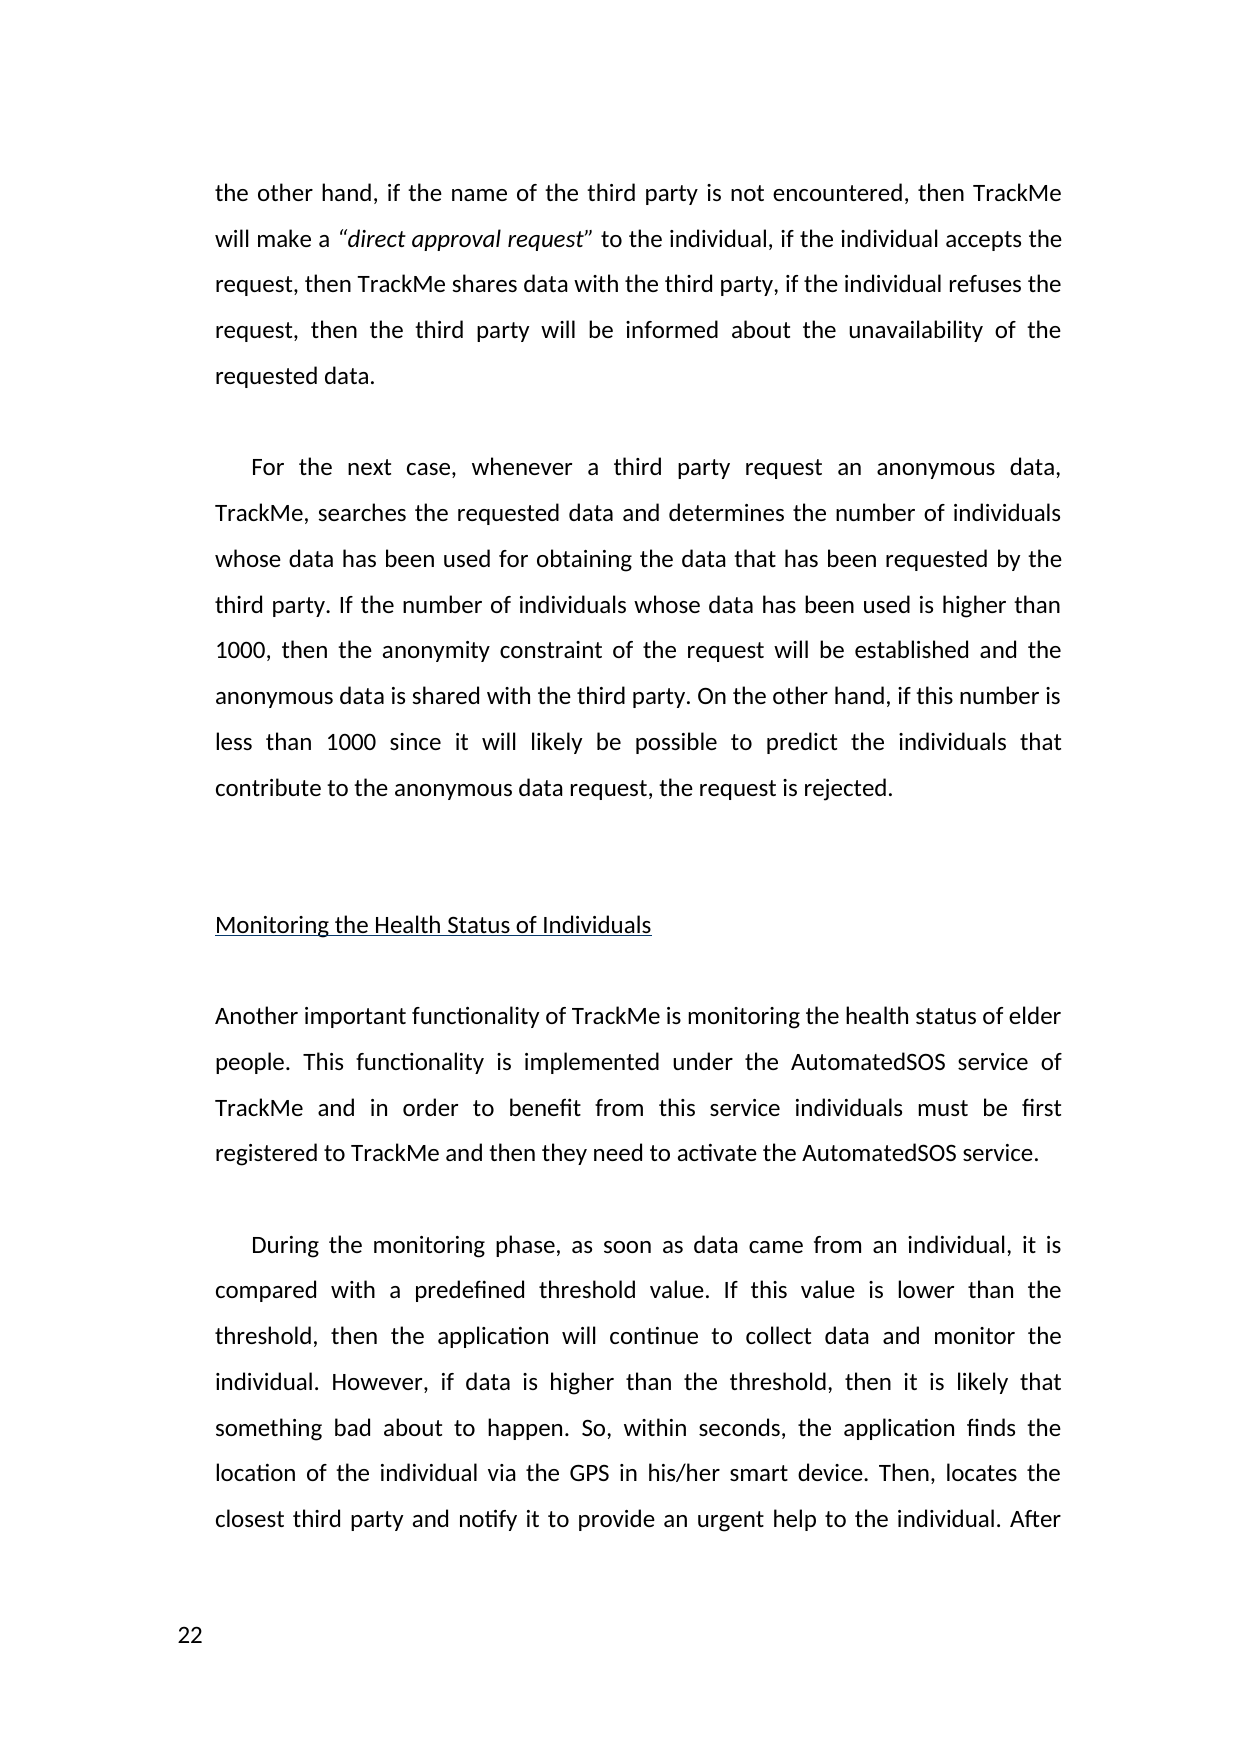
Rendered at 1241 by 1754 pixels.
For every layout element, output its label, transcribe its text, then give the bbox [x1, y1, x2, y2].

text Monitoring the Health Status of Individuals [177, 909, 1063, 939]
text Another important functionality of TrackMe is monitoring the health status of elder people. This functionality is implemented under the AutomatedSOS service of TrackMe and in order to benefit from this service individuals must be first registered to TrackMe and then they need to activate the AutomatedSOS service. [215, 1000, 1063, 1168]
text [215, 1229, 1063, 1534]
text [215, 177, 1063, 391]
text For the next case, whenever a third party request an anonymous data, TrackMe, searches the requested data and determines the number of individuals whose data has been used for obtaining the data that has been requested by the third party. If the number of individuals whose data has been used is higher than 1000, then the anonymity constraint of the request will be established and the anonymous data is shared with the third party. On the other hand, if this number is less than 1000 since it will likely be possible to predict the individuals that contribute to the anonymous data request, the request is rejected. [215, 452, 1063, 802]
